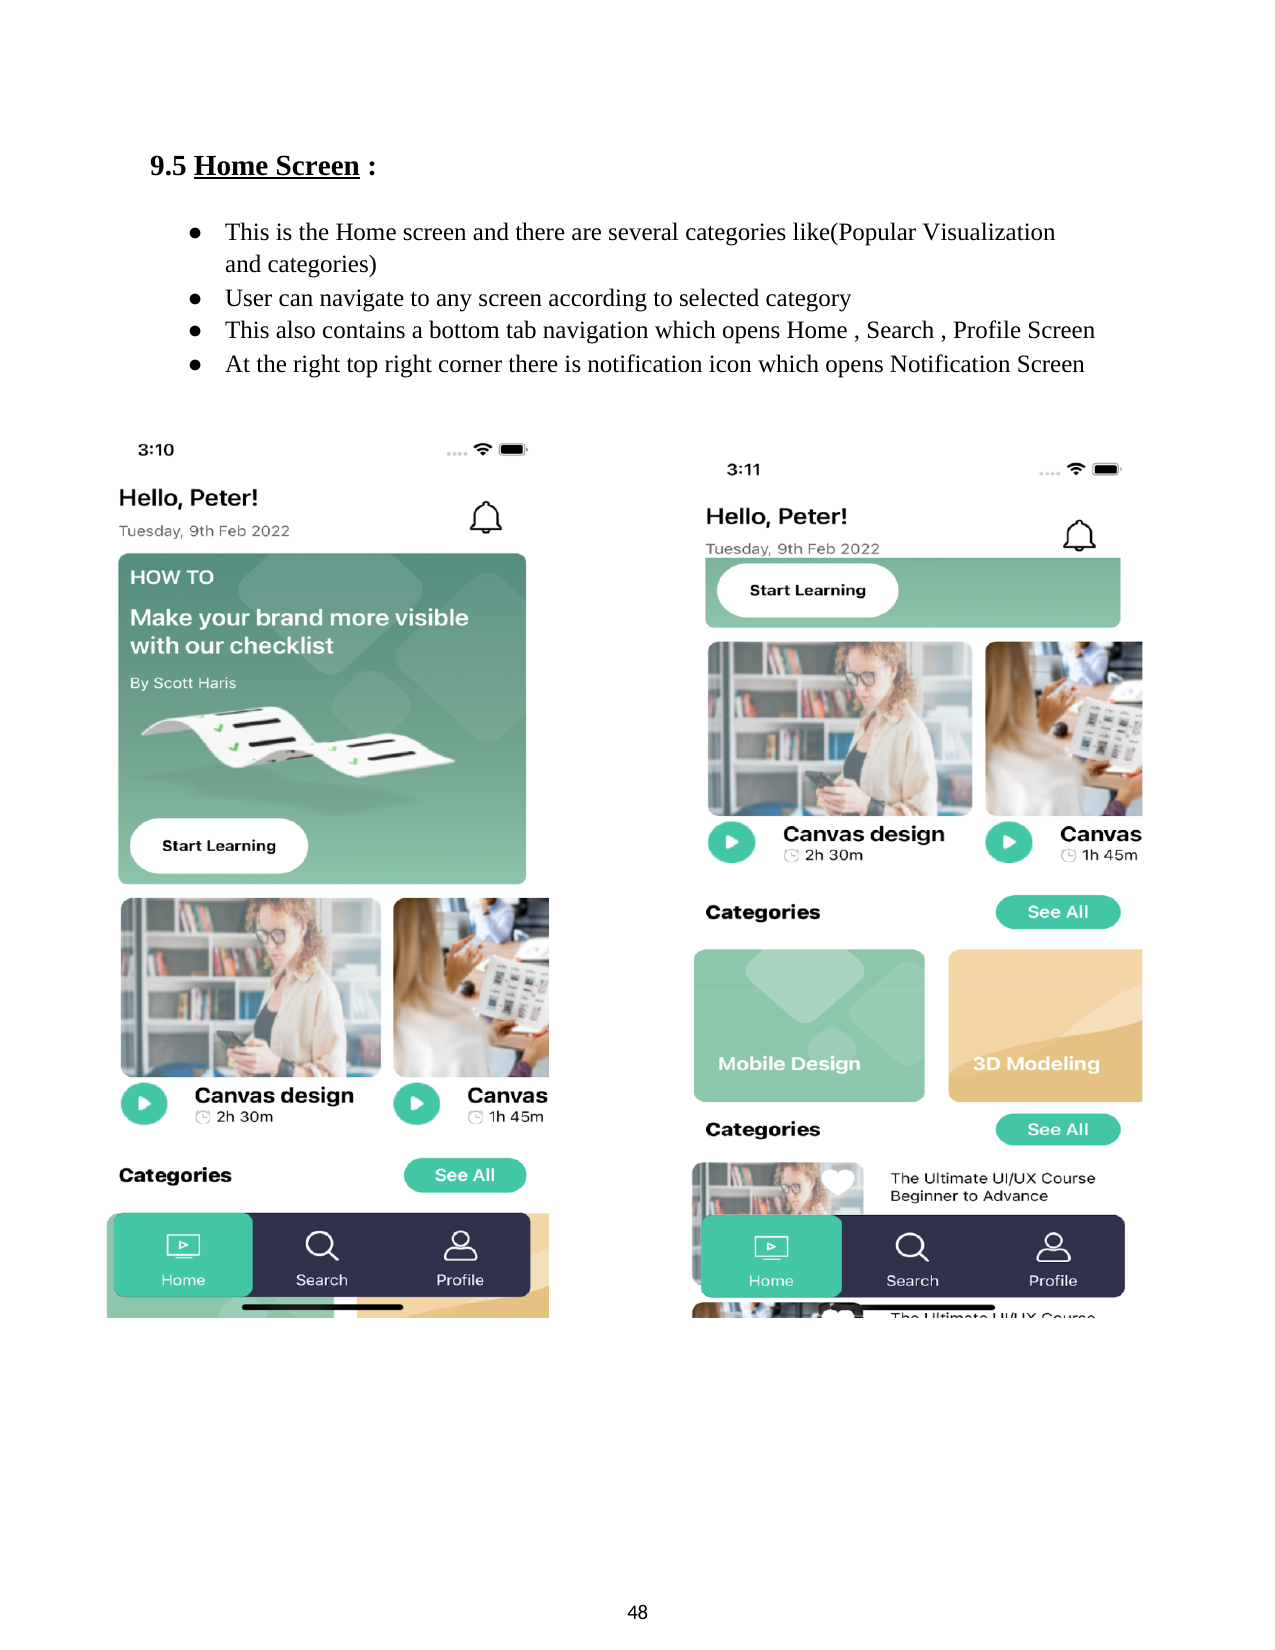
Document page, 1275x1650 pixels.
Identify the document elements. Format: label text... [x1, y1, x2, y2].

text 9.5 Home Screen : [150, 148, 1125, 182]
list This is the Home screen and there are several categories like(Popular Visualization and categories) [187, 217, 1064, 278]
picture [95, 423, 1143, 1318]
list User can navigate to any screen according to selected category [187, 283, 1125, 311]
list At the right top right corner there is notification icon which opens Notification Screen [187, 349, 1125, 378]
list This also contains a bottom tab navigation which opens Home , Search , Profile Screen [187, 315, 1125, 344]
